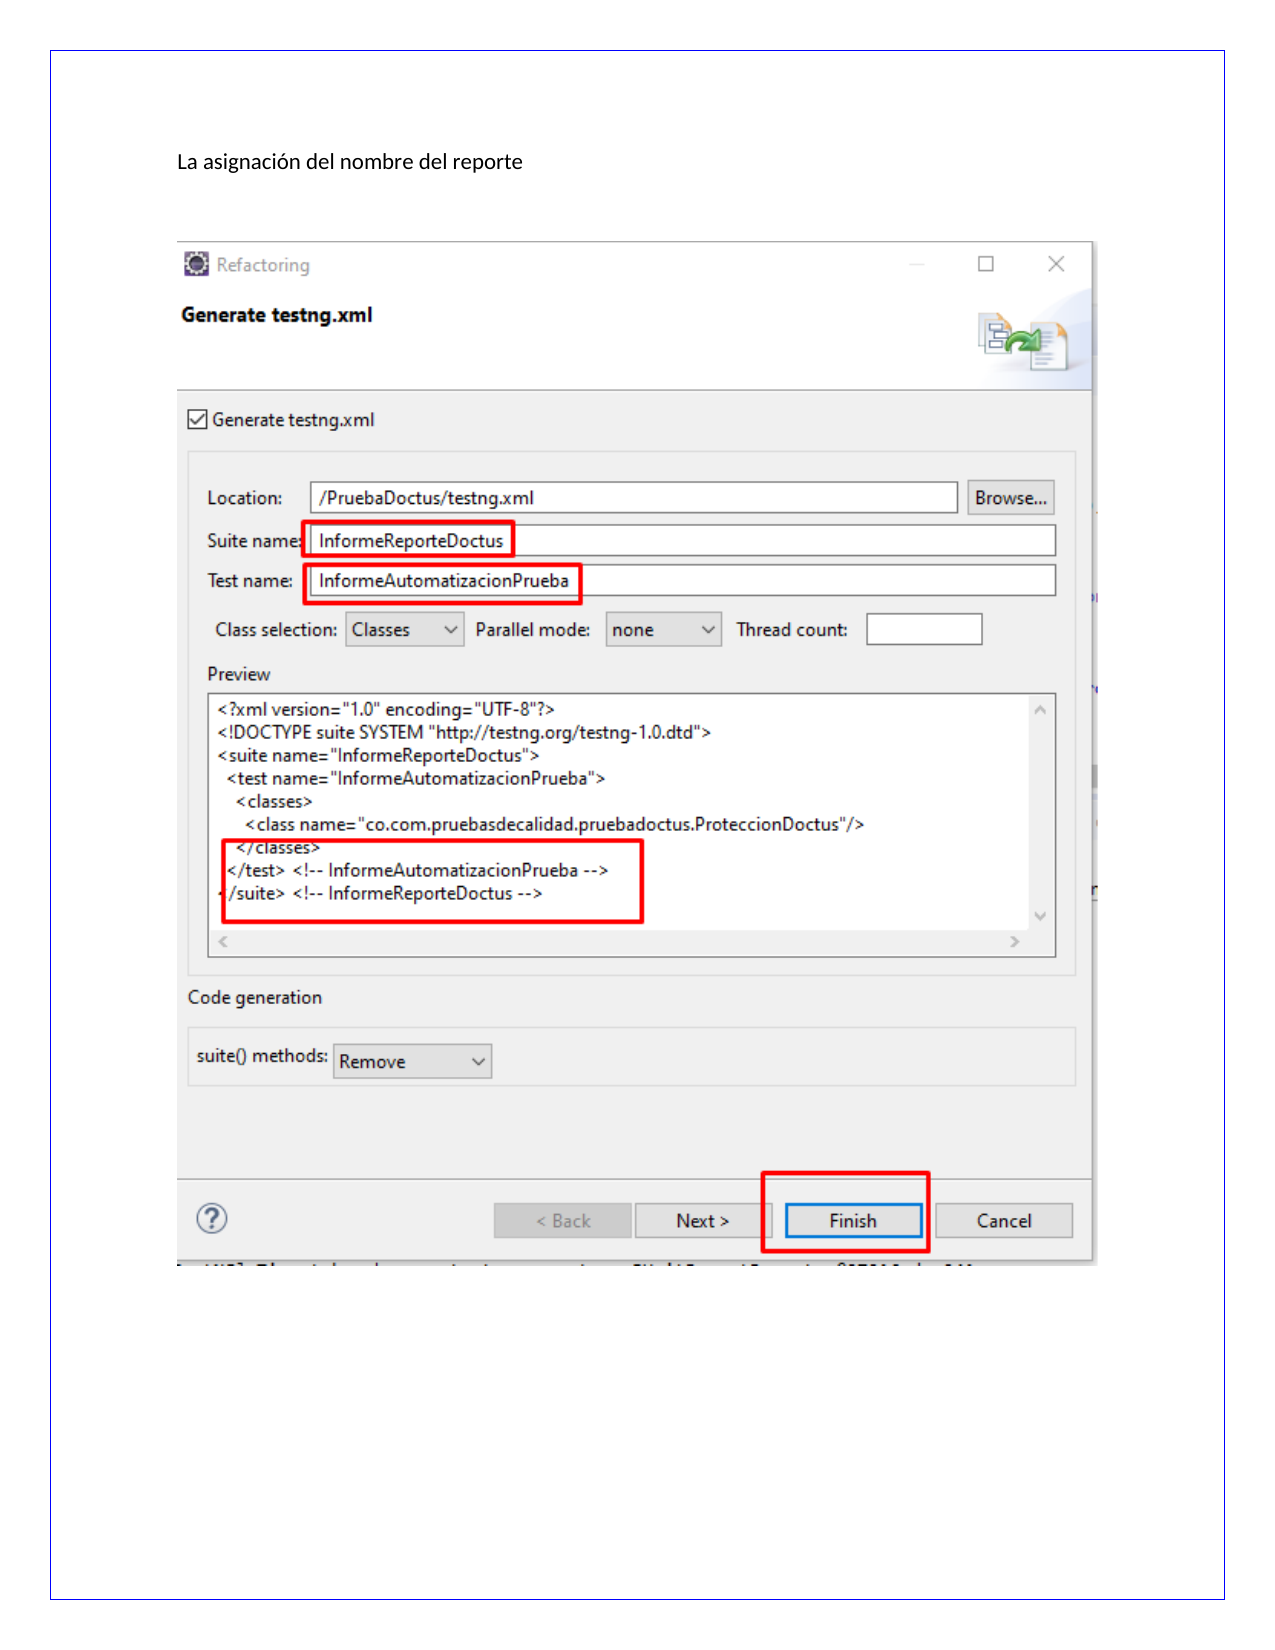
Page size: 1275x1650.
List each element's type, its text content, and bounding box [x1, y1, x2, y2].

picture [177, 241, 1098, 1266]
text La asignación del nombre del reporte [177, 147, 1098, 176]
